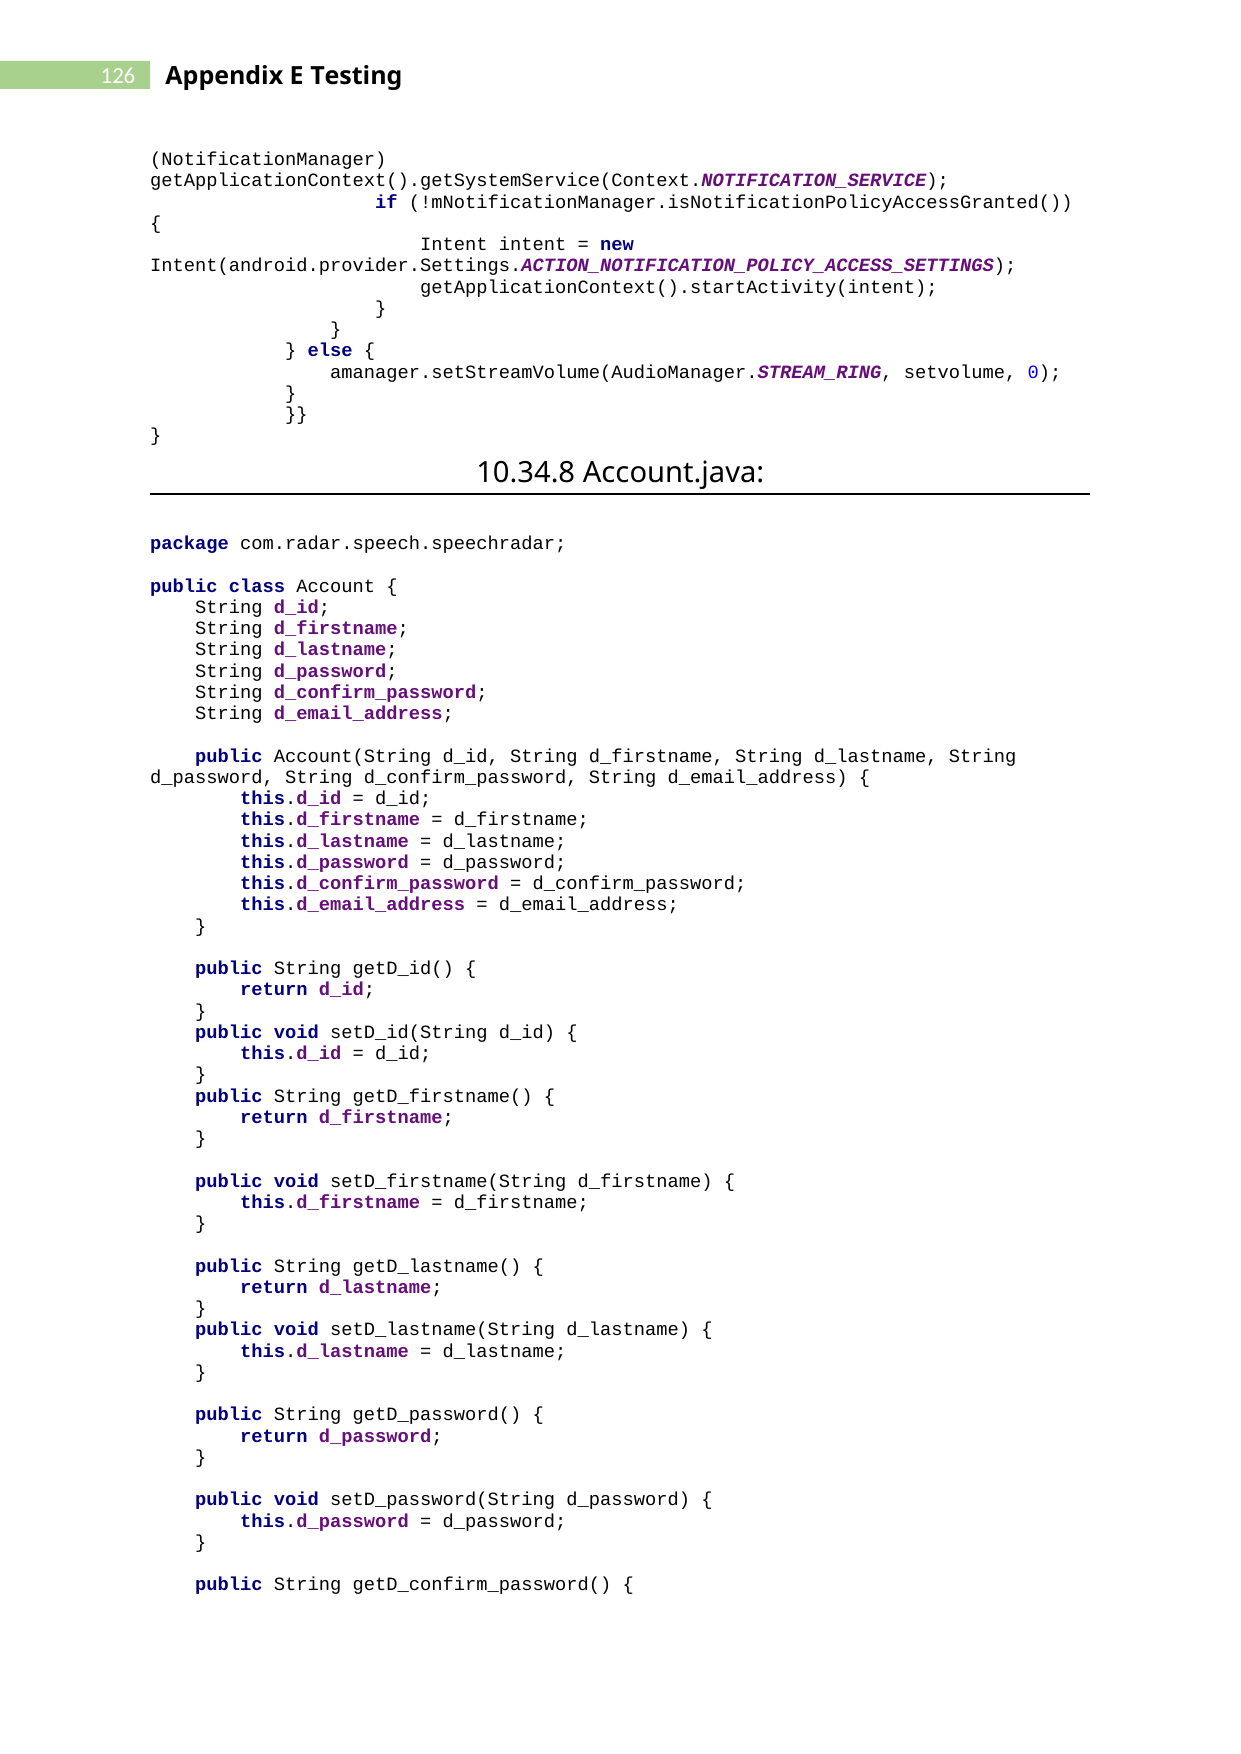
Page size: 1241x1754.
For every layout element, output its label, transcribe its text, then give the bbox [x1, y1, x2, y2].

subtitle Account.java: [150, 452, 1090, 493]
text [150, 150, 1090, 447]
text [150, 534, 1090, 1596]
